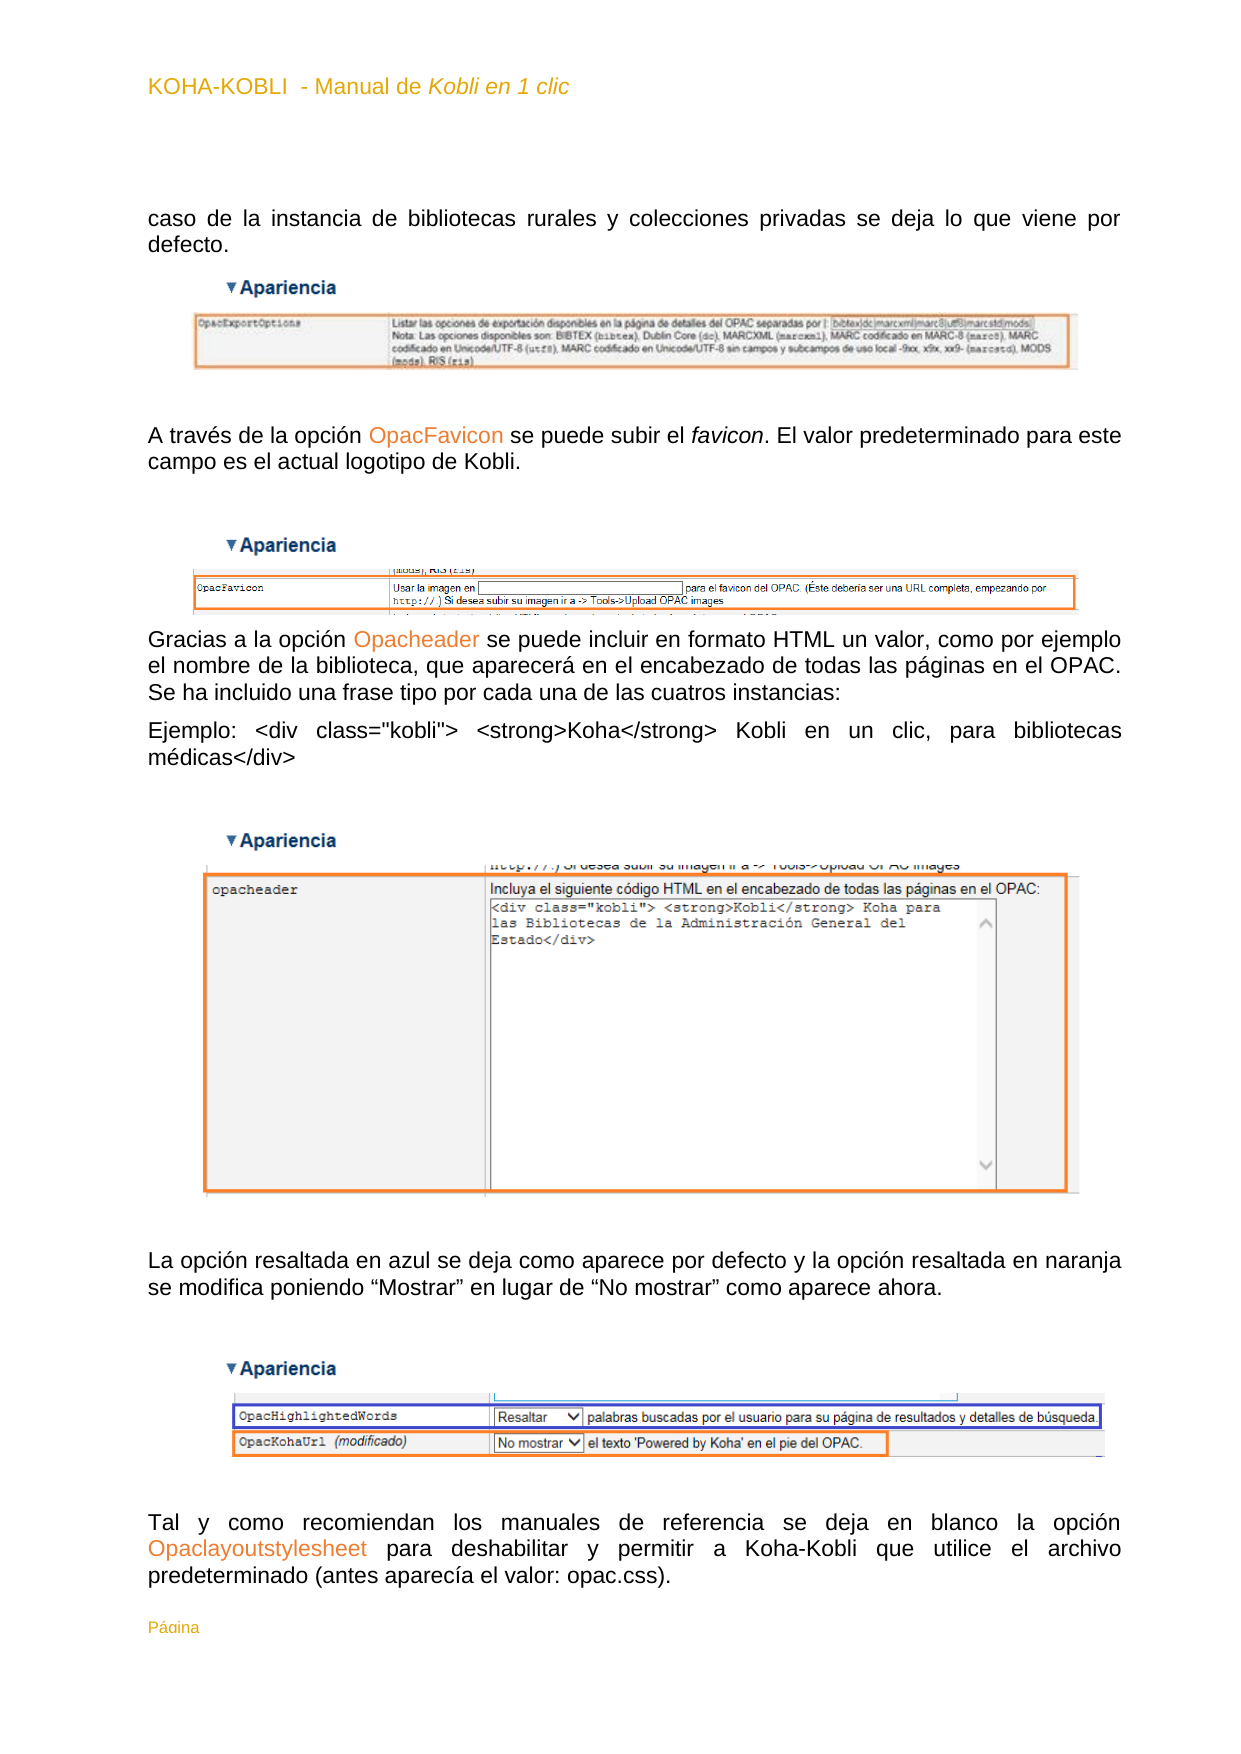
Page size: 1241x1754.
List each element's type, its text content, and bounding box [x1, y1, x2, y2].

picture [221, 271, 339, 300]
picture [221, 1352, 339, 1381]
text Ejemplo: <div class="kobli"> <strong>Koha</strong> Kobli en un clic, para bibliotecas médicas</div> [148, 717, 1122, 770]
picture [221, 529, 339, 558]
picture [191, 312, 1079, 370]
text A través de la opción OpacFavicon se puede subir el favicon. El valor predeterminado para este campo es el actual logotipo de Kobli. [148, 422, 1122, 474]
picture [191, 569, 1079, 615]
text Tal y como recomiendan los manuales de referencia se deja en blanco la opción Opaclayoutstylesheet para deshabilitar y permitir a Koha-Kobli que utilice el archivo predeterminado (antes aparecía el valor: opac.css). [148, 1509, 1122, 1588]
picture [221, 1393, 1105, 1457]
picture [221, 825, 339, 853]
text caso de la instancia de bibliotecas rurales y colecciones privadas se deja lo que viene por defecto. [148, 205, 1122, 258]
text La opción resaltada en azul se deja como aparece por defecto y la opción resaltada en naranja se modifica poniendo “Mostrar” en lugar de “No mostrar” como aparece ahora. [148, 1247, 1122, 1300]
picture [192, 865, 1080, 1197]
